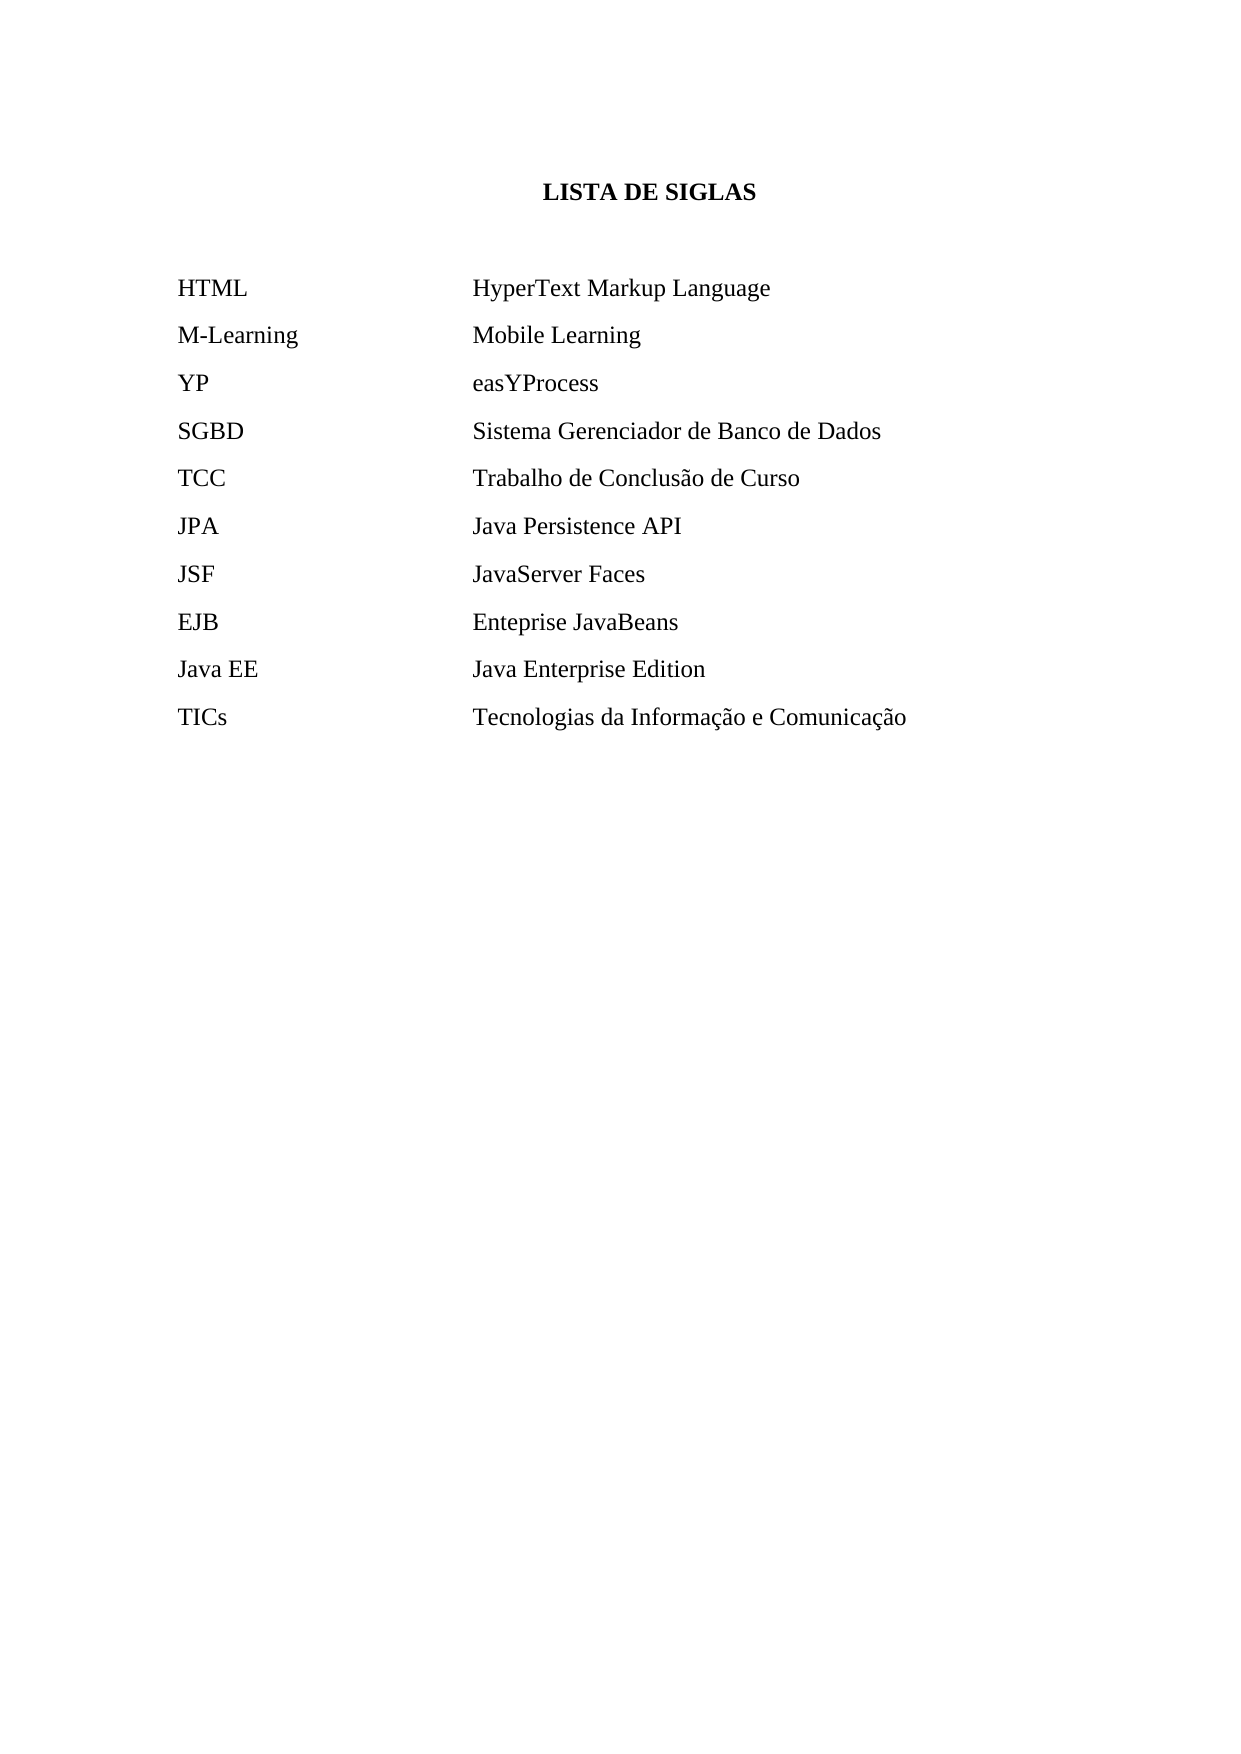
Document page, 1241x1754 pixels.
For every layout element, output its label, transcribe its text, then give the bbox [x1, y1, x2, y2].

text YP easYProcess [177, 368, 1122, 397]
text SGBD Sistema Gerenciador de Banco de Dados [177, 416, 1122, 444]
text TICs Tecnologias da Informação e Comunicação [177, 702, 1122, 731]
text M-Learning Mobile Learning [177, 320, 1122, 349]
text Java EE Java Enterprise Edition [177, 654, 1122, 683]
text EJB Enteprise JavaBeans [177, 607, 1122, 635]
text LISTA DE SIGLAS [177, 177, 1122, 206]
text JPA Java Persistence API [177, 511, 1122, 540]
text HTML HyperText Markup Language [177, 273, 1122, 301]
text TCC Trabalho de Conclusão de Curso [177, 463, 1122, 492]
text JSF JavaServer Faces [177, 559, 1122, 588]
